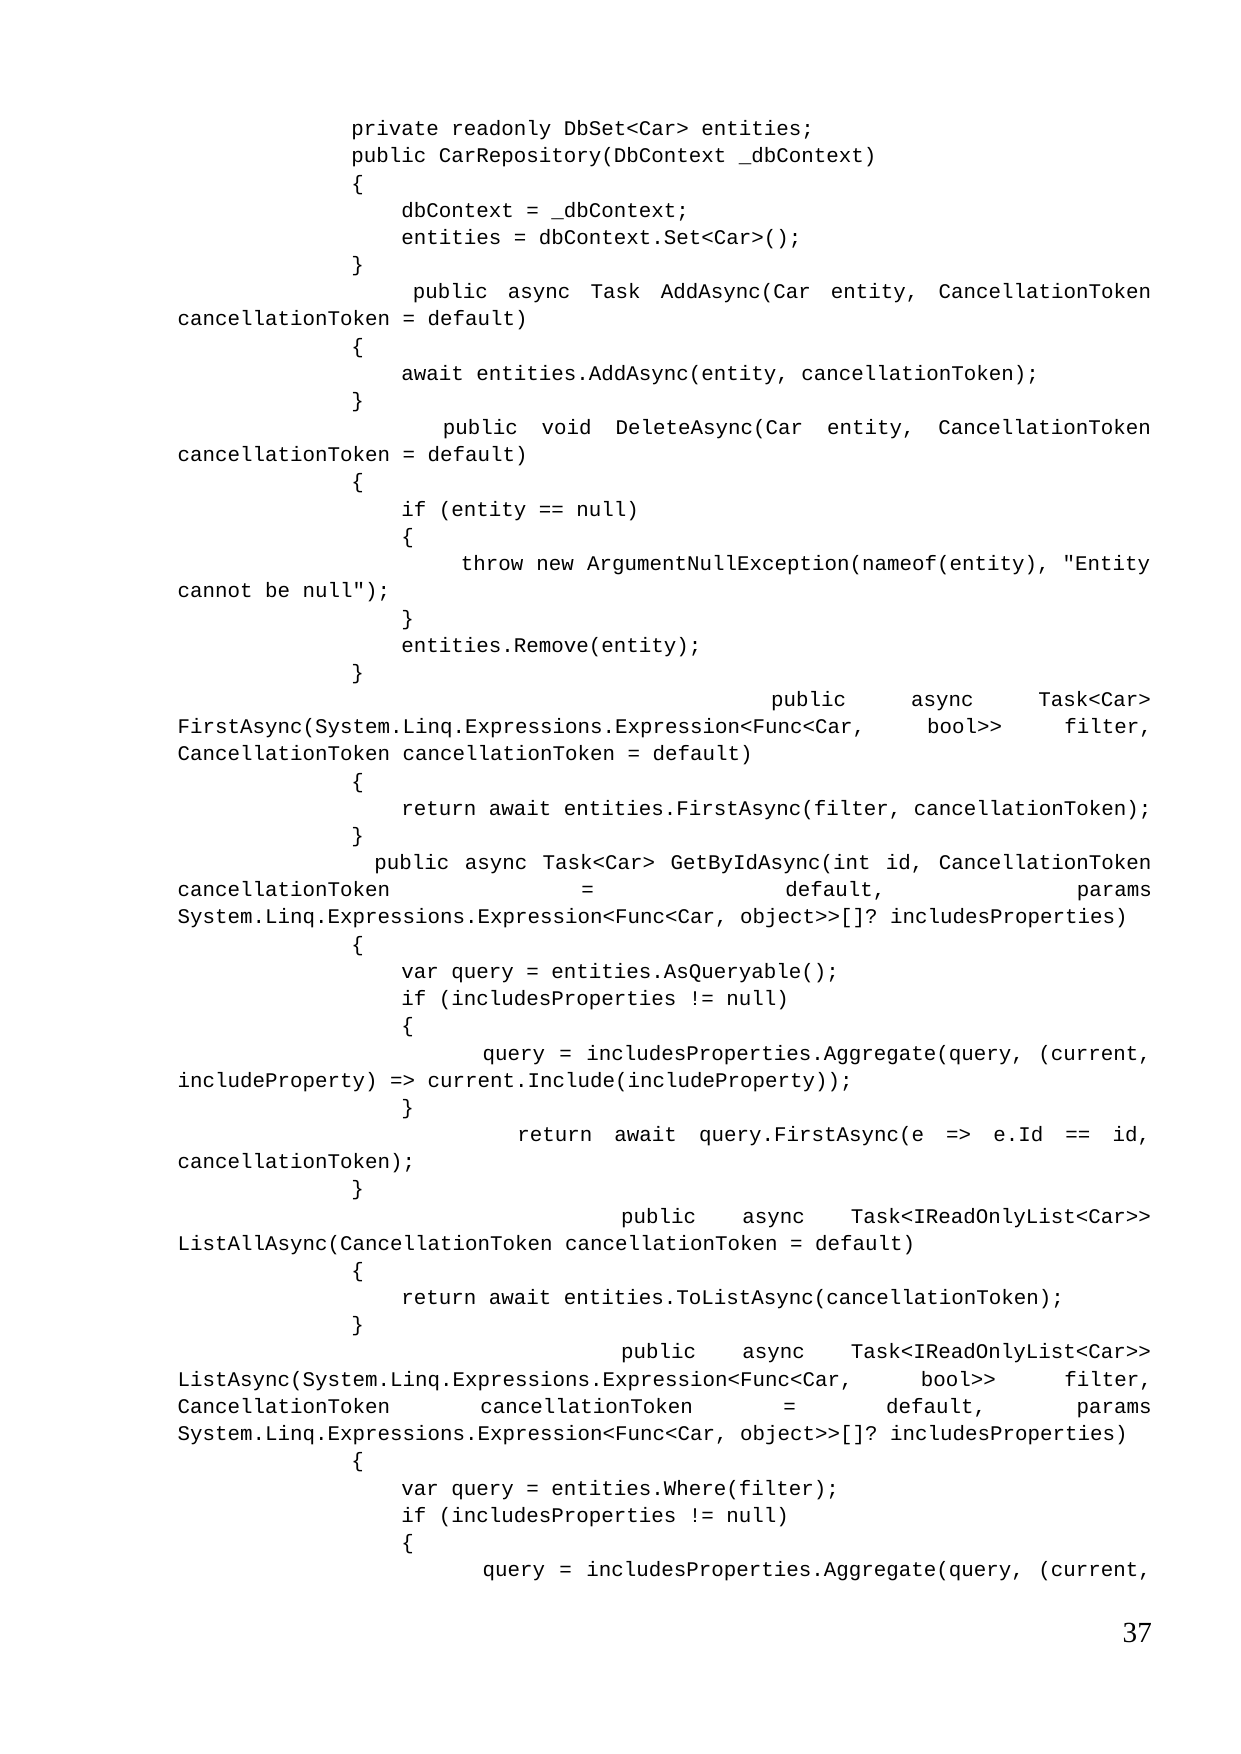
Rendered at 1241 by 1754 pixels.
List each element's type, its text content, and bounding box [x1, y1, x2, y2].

text } [177, 1097, 1152, 1121]
text entities = dbContext.Set<Car>(); [177, 227, 1152, 251]
text { [177, 172, 1152, 196]
text await entities.AddAsync(entity, cancellationToken); [177, 363, 1152, 386]
text public async Task<Car> GetByIdAsync(int id, CancellationToken cancellationToken = default, params System.Linq.Expressions.Expression<Func<Car, object>>[]? includesProperties) [177, 852, 1152, 930]
text return await entities.ToListAsync(cancellationToken); [177, 1287, 1152, 1311]
text query = includesProperties.Aggregate(query, (current, includeProperty) => current.Include(includeProperty)); [177, 1042, 1152, 1093]
text throw new ArgumentNullException(nameof(entity), "Entity cannot be null"); [177, 553, 1152, 604]
text { [177, 336, 1152, 359]
text } [177, 662, 1152, 686]
text } [177, 1314, 1152, 1338]
text var query = entities.Where(filter); [177, 1477, 1152, 1501]
text public async Task<IReadOnlyList<Car>> ListAsync(System.Linq.Expressions.Expression<Func<Car, bool>> filter, CancellationToken cancellationToken = default, params System.Linq.Expressions.Expression<Func<Car, object>>[]? includesProperties) [177, 1342, 1152, 1447]
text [177, 1559, 1152, 1583]
text } [177, 1178, 1152, 1202]
text { [177, 472, 1152, 495]
text entities.Remove(entity); [177, 635, 1152, 658]
text { [177, 1260, 1152, 1284]
text return await query.FirstAsync(e => e.Id == id, cancellationToken); [177, 1124, 1152, 1175]
text if (includesProperties != null) [177, 1505, 1152, 1528]
text { [177, 1532, 1152, 1556]
text public CarRepository(DbContext _dbContext) [177, 145, 1152, 169]
text dbContext = _dbContext; [177, 200, 1152, 223]
text { [177, 934, 1152, 957]
text private readonly DbSet<Car> entities; [177, 118, 1152, 142]
text { [177, 1450, 1152, 1474]
text { [177, 771, 1152, 794]
text if (includesProperties != null) [177, 988, 1152, 1012]
text if (entity == null) [177, 499, 1152, 522]
text } [177, 390, 1152, 414]
text { [177, 526, 1152, 549]
text return await entities.FirstAsync(filter, cancellationToken); [177, 798, 1152, 821]
text public async Task<Car> FirstAsync(System.Linq.Expressions.Expression<Func<Car, bool>> filter, CancellationToken cancellationToken = default) [177, 689, 1152, 767]
text } [177, 254, 1152, 278]
text } [177, 825, 1152, 849]
text public async Task AddAsync(Car entity, CancellationToken cancellationToken = default) [177, 281, 1152, 332]
text var query = entities.AsQueryable(); [177, 961, 1152, 984]
text public async Task<IReadOnlyList<Car>> ListAllAsync(CancellationToken cancellationToken = default) [177, 1206, 1152, 1256]
text } [177, 607, 1152, 631]
text public void DeleteAsync(Car entity, CancellationToken cancellationToken = default) [177, 417, 1152, 468]
text { [177, 1015, 1152, 1039]
